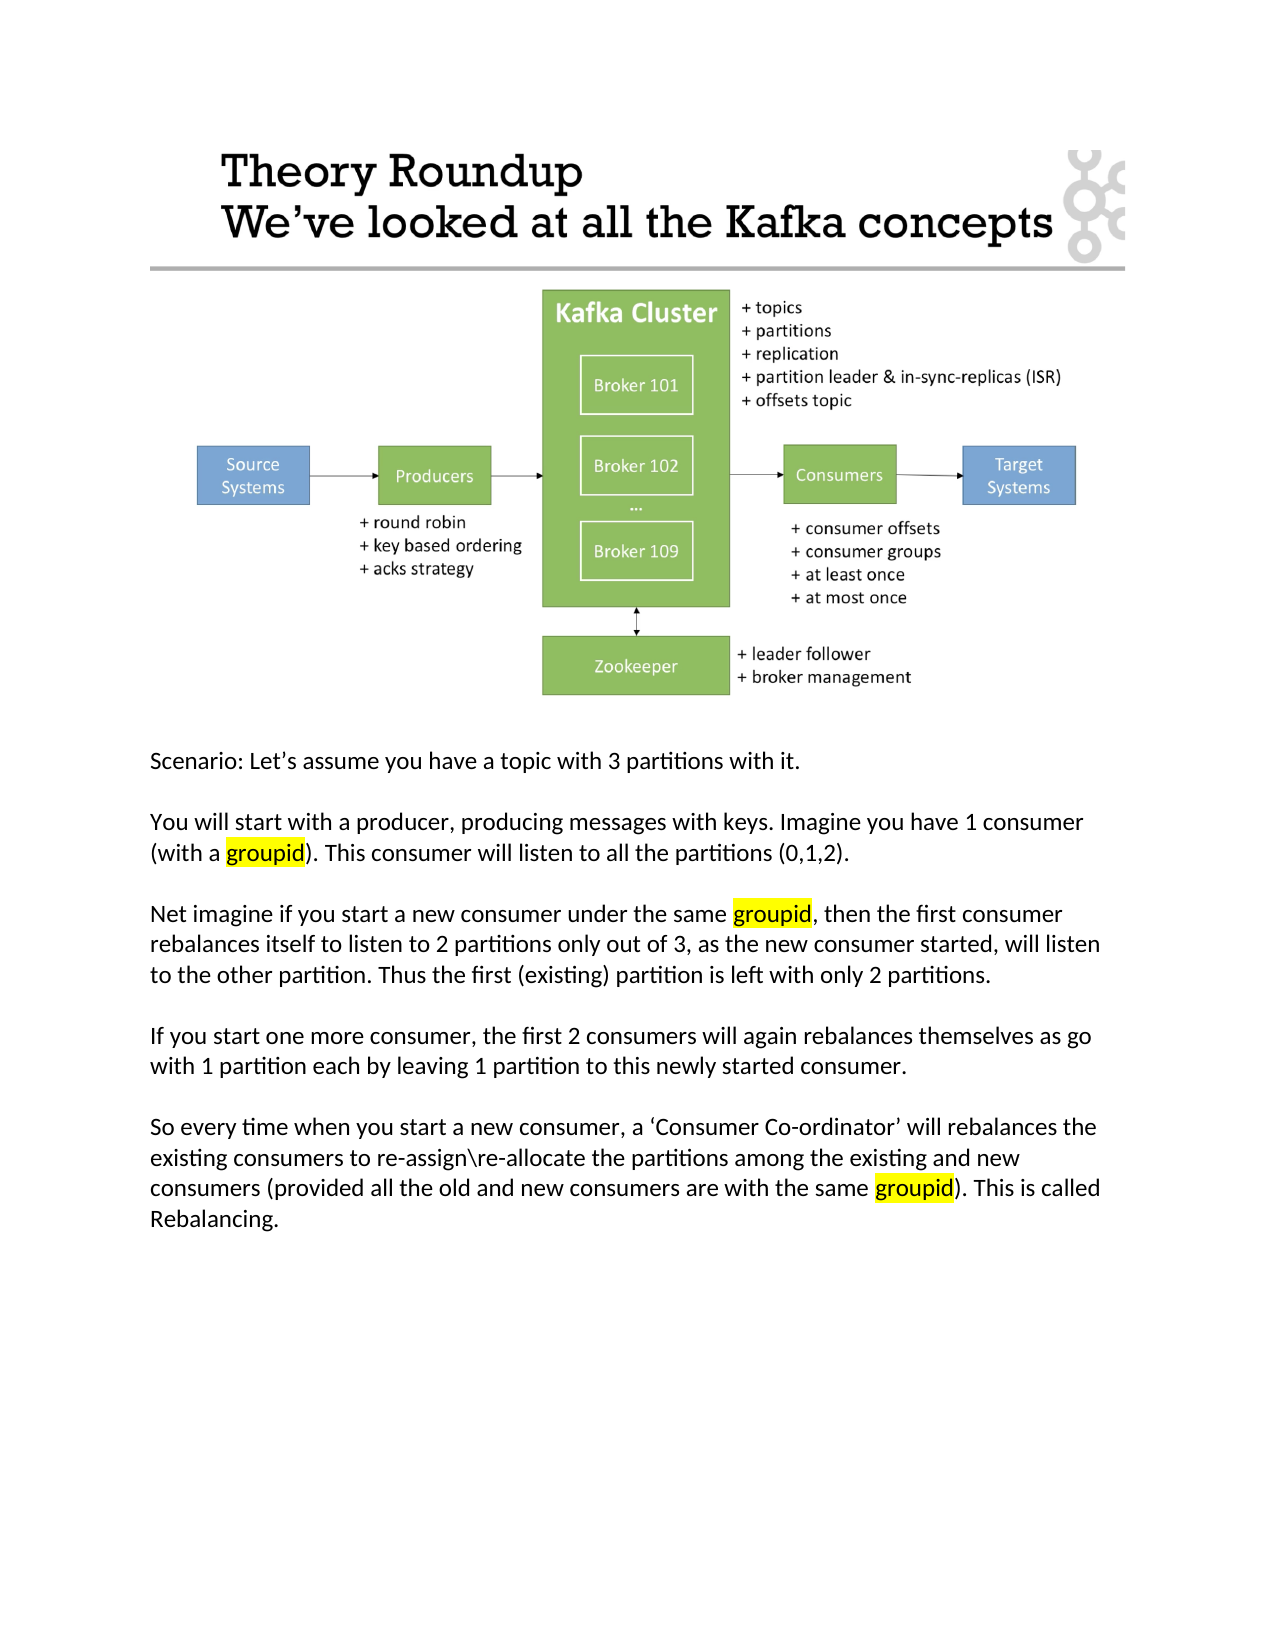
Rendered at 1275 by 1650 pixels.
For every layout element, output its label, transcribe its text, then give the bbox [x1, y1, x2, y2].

text So every time when you start a new consumer, a ‘Consumer Co-ordinator’ will rebalances the existing consumers to re-assign\re-allocate the partitions among the existing and new consumers (provided all the old and new consumers are with the same groupid). This is called Rebalancing. [150, 1111, 1125, 1233]
picture [150, 150, 1125, 715]
text Scenario: Let’s assume you have a topic with 3 partitions with it. [150, 745, 1125, 776]
text You will start with a producer, producing messages with keys. Imagine you have 1 consumer (with a groupid). This consumer will listen to all the partitions (0,1,2). [150, 806, 1125, 867]
text Net imagine if you start a new consumer under the same groupid, then the first consumer rebalances itself to listen to 2 partitions only out of 3, as the new consumer started, will listen to the other partition. Thus the first (existing) partition is left with only 2 partitions. [150, 898, 1125, 989]
text If you start one more consumer, the first 2 consumers will again rebalances themselves as go with 1 partition each by leaving 1 partition to this newly started consumer. [150, 1020, 1125, 1081]
